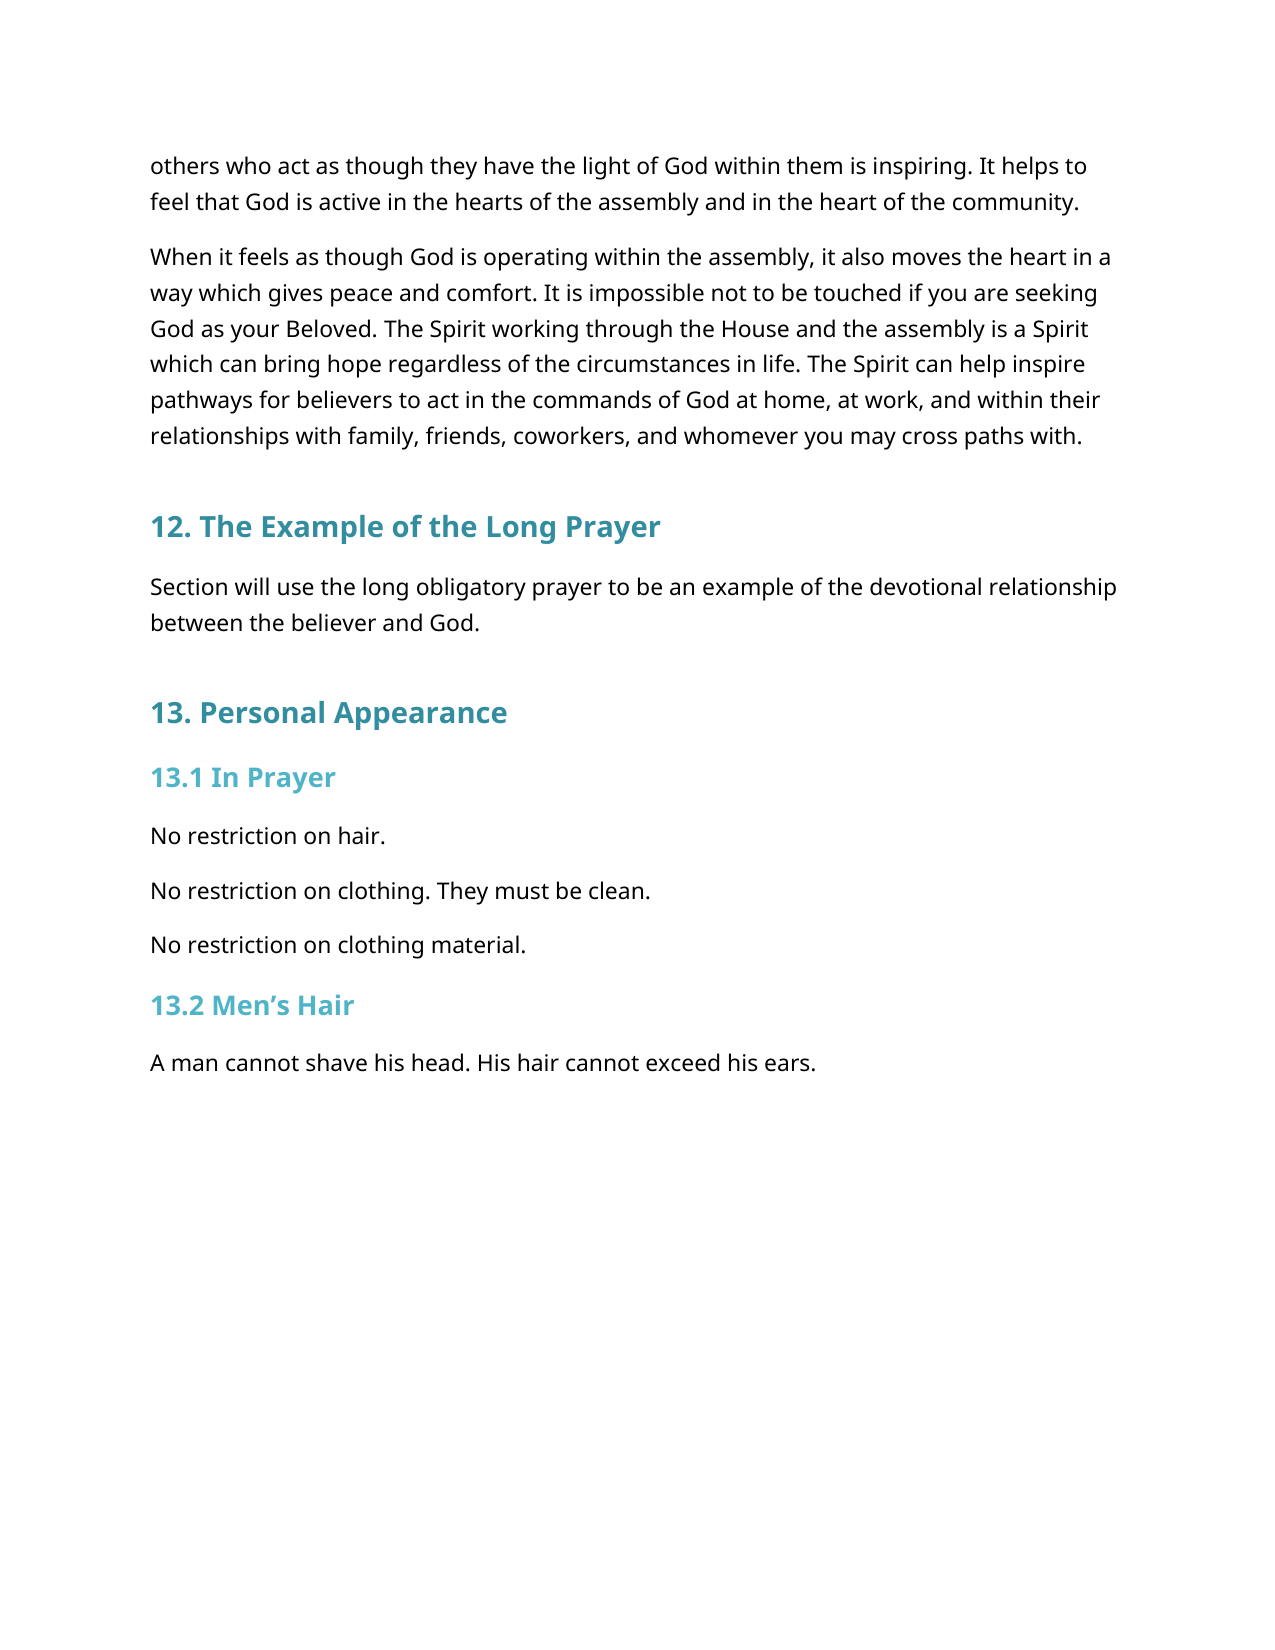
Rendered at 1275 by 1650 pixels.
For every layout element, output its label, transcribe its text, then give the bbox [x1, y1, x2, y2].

text No restriction on hair. [150, 820, 1125, 851]
text When it feels as though God is operating within the assembly, it also moves the heart in a way which gives peace and comfort. It is impossible not to be touched if you are seeking God as your Beloved. The Spirit working through the House and the assembly is a Spirit which can bring hope regardless of the circumstances in life. The Spirit can help inspire pathways for believers to act in the commands of God at home, at work, and within their relationships with family, friends, coworkers, and whomever you may cross paths with. [150, 241, 1125, 452]
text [150, 150, 1125, 217]
subtitle 13.1 In Prayer [150, 759, 1125, 796]
text Section will use the long obligatory prayer to be an example of the devotional relationship between the believer and God. [150, 571, 1125, 638]
subtitle 13.2 Men’s Hair [150, 986, 1125, 1023]
text No restriction on clothing material. [150, 929, 1125, 961]
subtitle 13. Personal Appearance [150, 692, 1125, 732]
text No restriction on clothing. They must be clean. [150, 875, 1125, 906]
text A man cannot shave his head. His hair cannot exceed his ears. [150, 1047, 1125, 1079]
subtitle 12. The Example of the Long Prayer [150, 506, 1125, 546]
